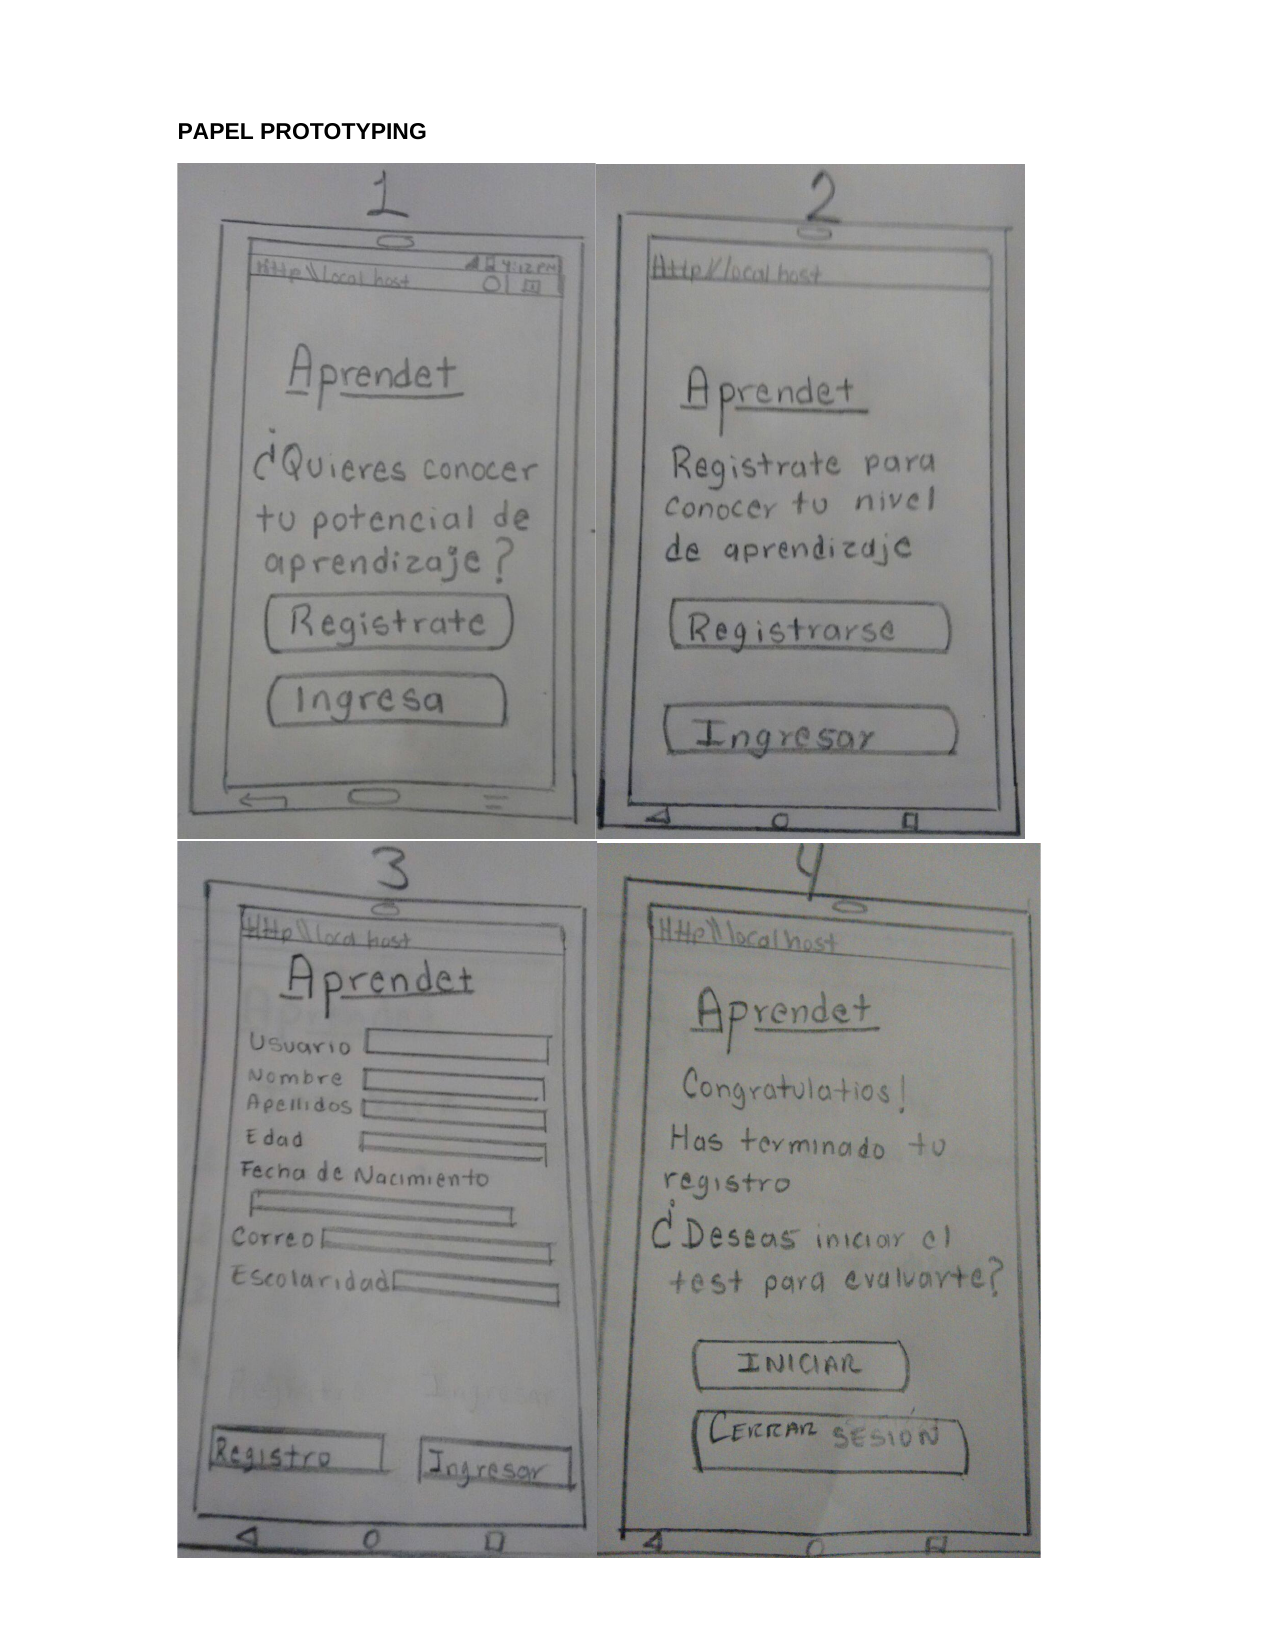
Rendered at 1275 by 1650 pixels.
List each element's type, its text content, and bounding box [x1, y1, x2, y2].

picture [177, 841, 1041, 1558]
text PAPEL PROTOTYPING [177, 118, 1196, 144]
picture [177, 163, 1025, 839]
